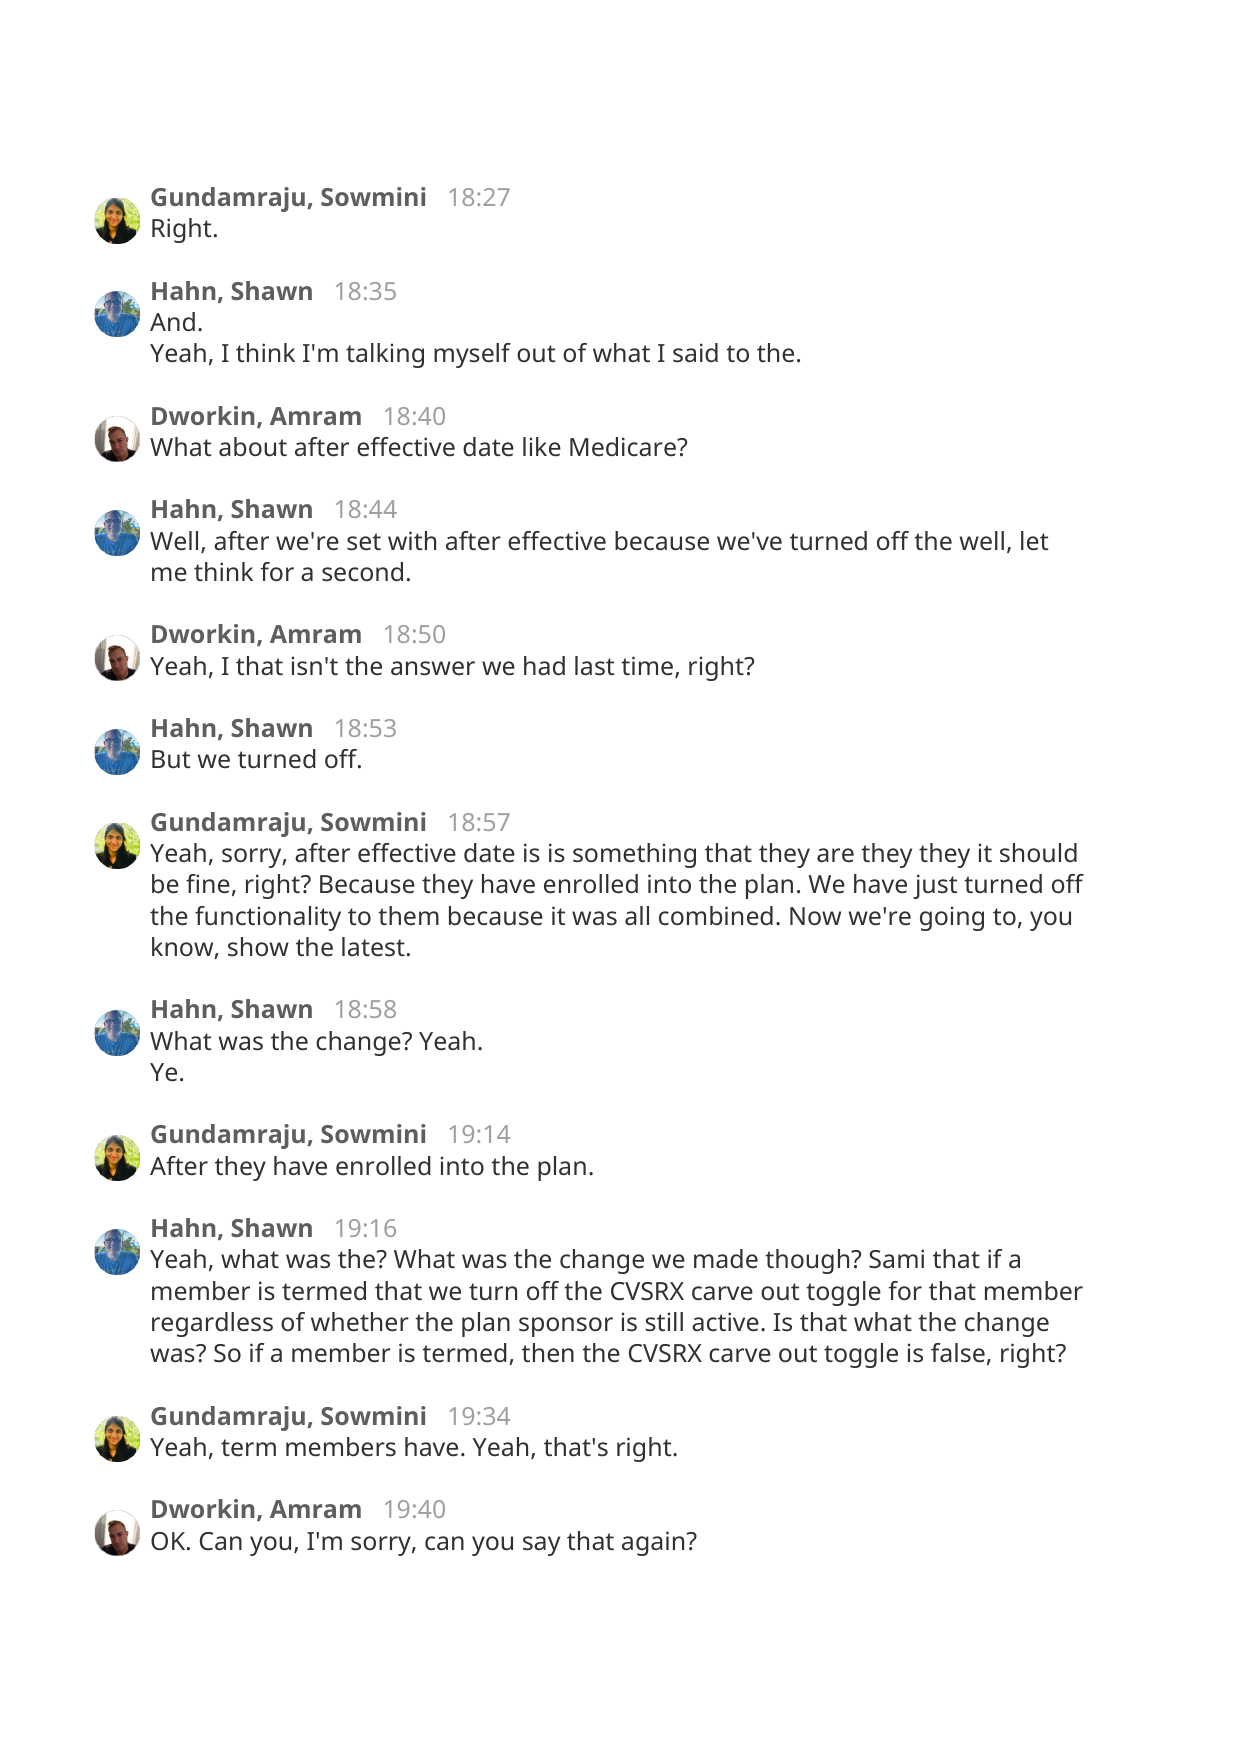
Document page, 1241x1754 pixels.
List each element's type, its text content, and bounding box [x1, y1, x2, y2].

text Hahn, Shawn 19:16 Yeah, what was the? What was the change we made though? Sami that if a member is termed that we turn off the CVSRX carve out toggle for that member regardless of whether the plan sponsor is still active. Is that what the change was? So if a member is termed, then the CVSRX carve out toggle is false, right? [150, 1181, 1090, 1369]
picture [94, 729, 140, 775]
text Gundamraju, Sowmini 18:57 Yeah, sorry, after effective date is is something that they are they they it should be fine, right? Because they have enrolled into the plan. We have just turned off the functionality to them because it was all combined. Now we're going to, you know, show the latest. [150, 775, 1090, 962]
picture [94, 823, 140, 869]
picture [94, 1135, 140, 1181]
picture [94, 1510, 140, 1556]
text Hahn, Shawn 18:35 And. Yeah, I think I'm talking myself out of what I said to the. [150, 244, 1090, 369]
text Gundamraju, Sowmini 19:14 After they have enrolled into the plan. [150, 1087, 1090, 1181]
text Gundamraju, Sowmini 19:34 Yeah, term members have. Yeah, that's right. [150, 1369, 1090, 1462]
text Hahn, Shawn 18:44 Well, after we're set with after effective because we've turned off the well, let me think for a second. [150, 462, 1090, 587]
picture [94, 416, 140, 462]
picture [94, 510, 140, 556]
text Hahn, Shawn 18:53 But we turned off. [150, 681, 1090, 775]
text Dworkin, Amram 19:40 OK. Can you, I'm sorry, can you say that again? [150, 1462, 1090, 1556]
text Dworkin, Amram 18:40 What about after effective date like Medicare? [150, 369, 1090, 462]
picture [94, 1010, 140, 1056]
picture [94, 1416, 140, 1462]
picture [94, 1229, 140, 1275]
text Gundamraju, Sowmini 18:27 Right. [150, 150, 1090, 244]
picture [94, 198, 140, 244]
picture [94, 635, 140, 681]
text Hahn, Shawn 18:58 What was the change? Yeah. Ye. [150, 962, 1090, 1087]
text Dworkin, Amram 18:50 Yeah, I that isn't the answer we had last time, right? [150, 587, 1090, 681]
picture [94, 291, 140, 337]
